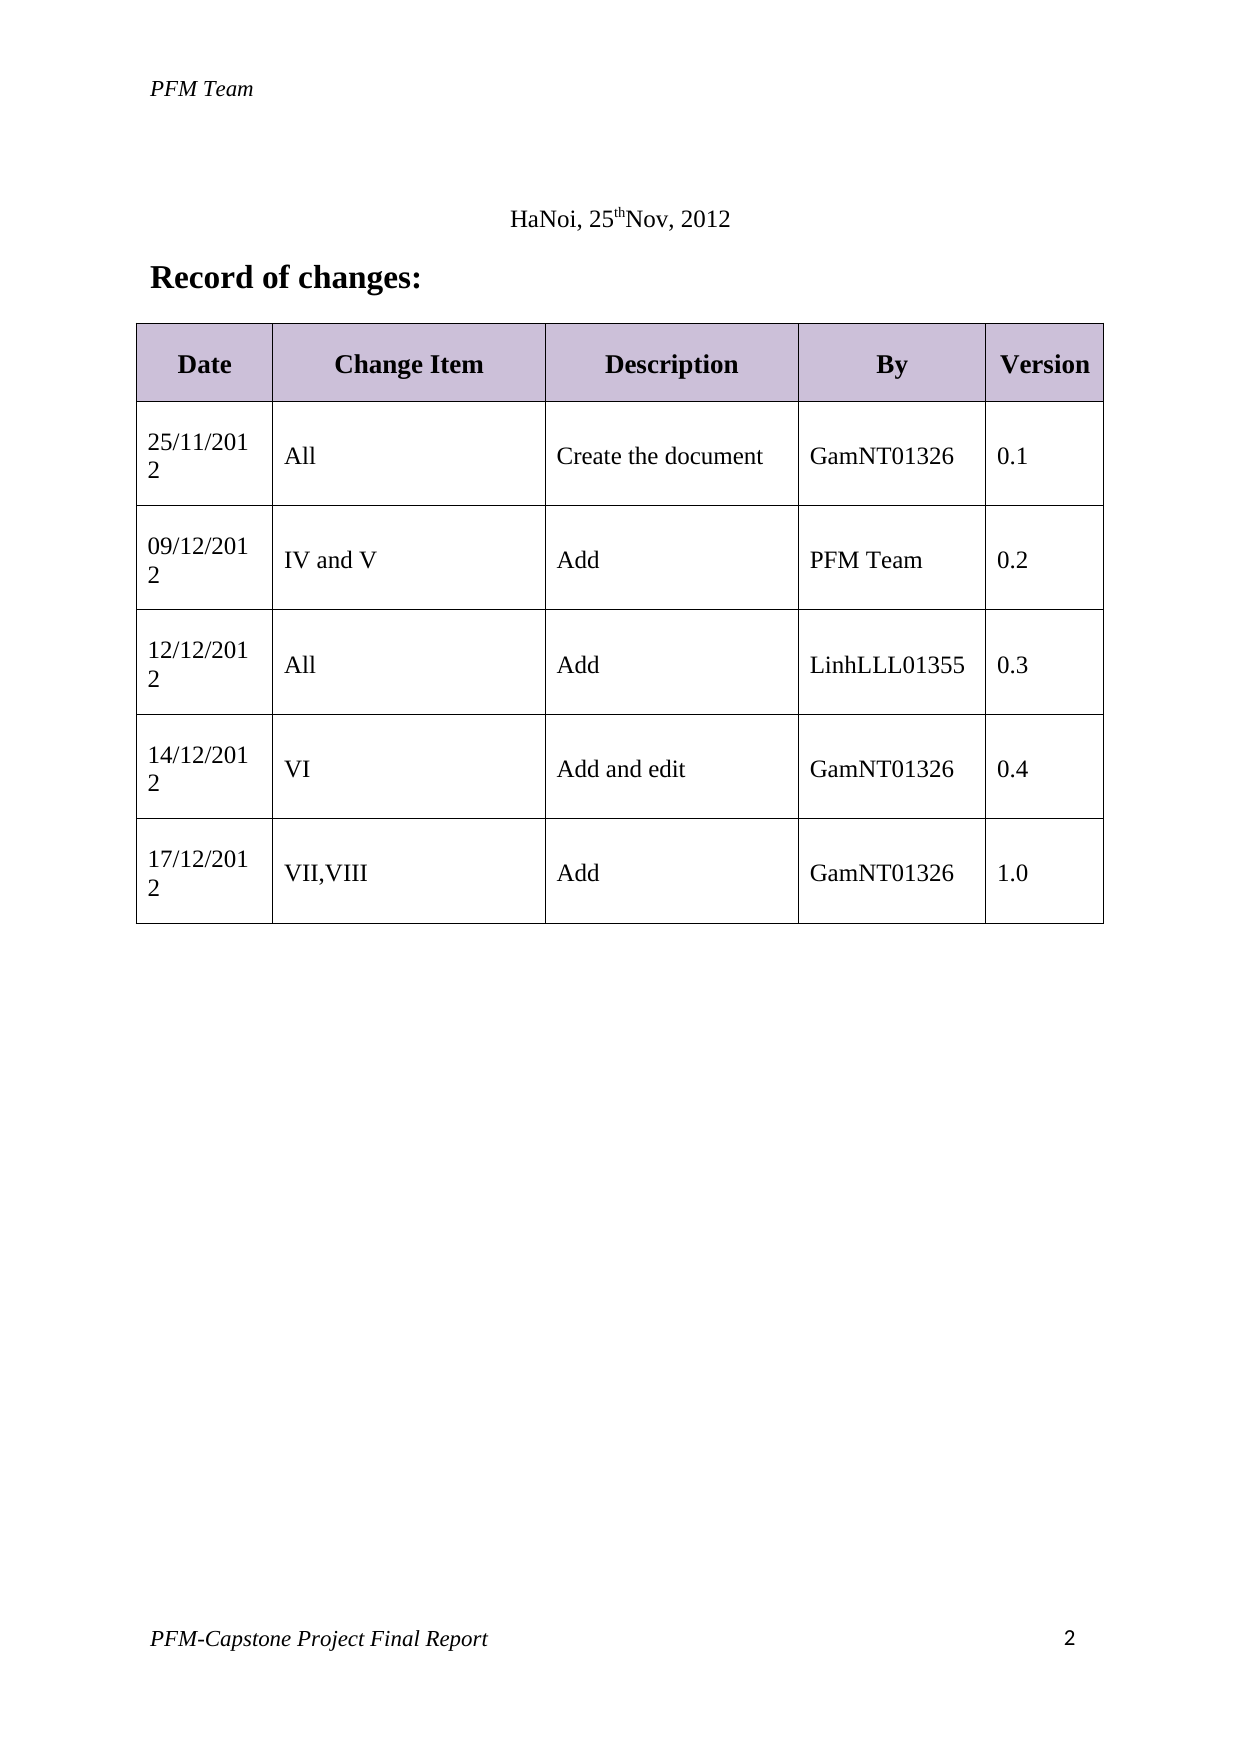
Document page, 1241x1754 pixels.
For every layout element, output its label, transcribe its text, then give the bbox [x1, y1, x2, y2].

table_header Date [137, 324, 272, 401]
table_cell VI [273, 715, 545, 818]
table_cell Create the document [546, 402, 798, 505]
table_cell Add [546, 610, 798, 714]
table_cell GamNT01326 [799, 819, 985, 922]
text Record of changes: [150, 258, 1090, 296]
table_header Version [986, 324, 1103, 401]
table_cell Add [546, 819, 798, 922]
table_cell GamNT01326 [799, 402, 985, 505]
table_cell 09/12/2012 [137, 506, 272, 609]
table_cell 0.1 [986, 402, 1103, 505]
table_cell All [273, 610, 545, 714]
text HaNoi, 25thNov, 2012 [150, 204, 1090, 233]
table_cell 1.0 [986, 819, 1103, 922]
table_cell LinhLLL01355 [799, 610, 985, 714]
table_cell IV and V [273, 506, 545, 609]
table_cell PFM Team [799, 506, 985, 609]
table_cell GamNT01326 [799, 715, 985, 818]
table_header Change Item [273, 324, 545, 401]
table_cell 0.3 [986, 610, 1103, 714]
table_cell 17/12/2012 [137, 819, 272, 922]
table_cell Add and edit [546, 715, 798, 818]
table_cell 0.4 [986, 715, 1103, 818]
table_cell All [273, 402, 545, 505]
table_header Description [546, 324, 798, 401]
table_cell Add [546, 506, 798, 609]
table_cell VII,VIII [273, 819, 545, 922]
table_header By [799, 324, 985, 401]
table_cell 0.2 [986, 506, 1103, 609]
table_cell 25/11/2012 [137, 402, 272, 505]
table_cell 12/12/2012 [137, 610, 272, 714]
table_cell 14/12/2012 [137, 715, 272, 818]
